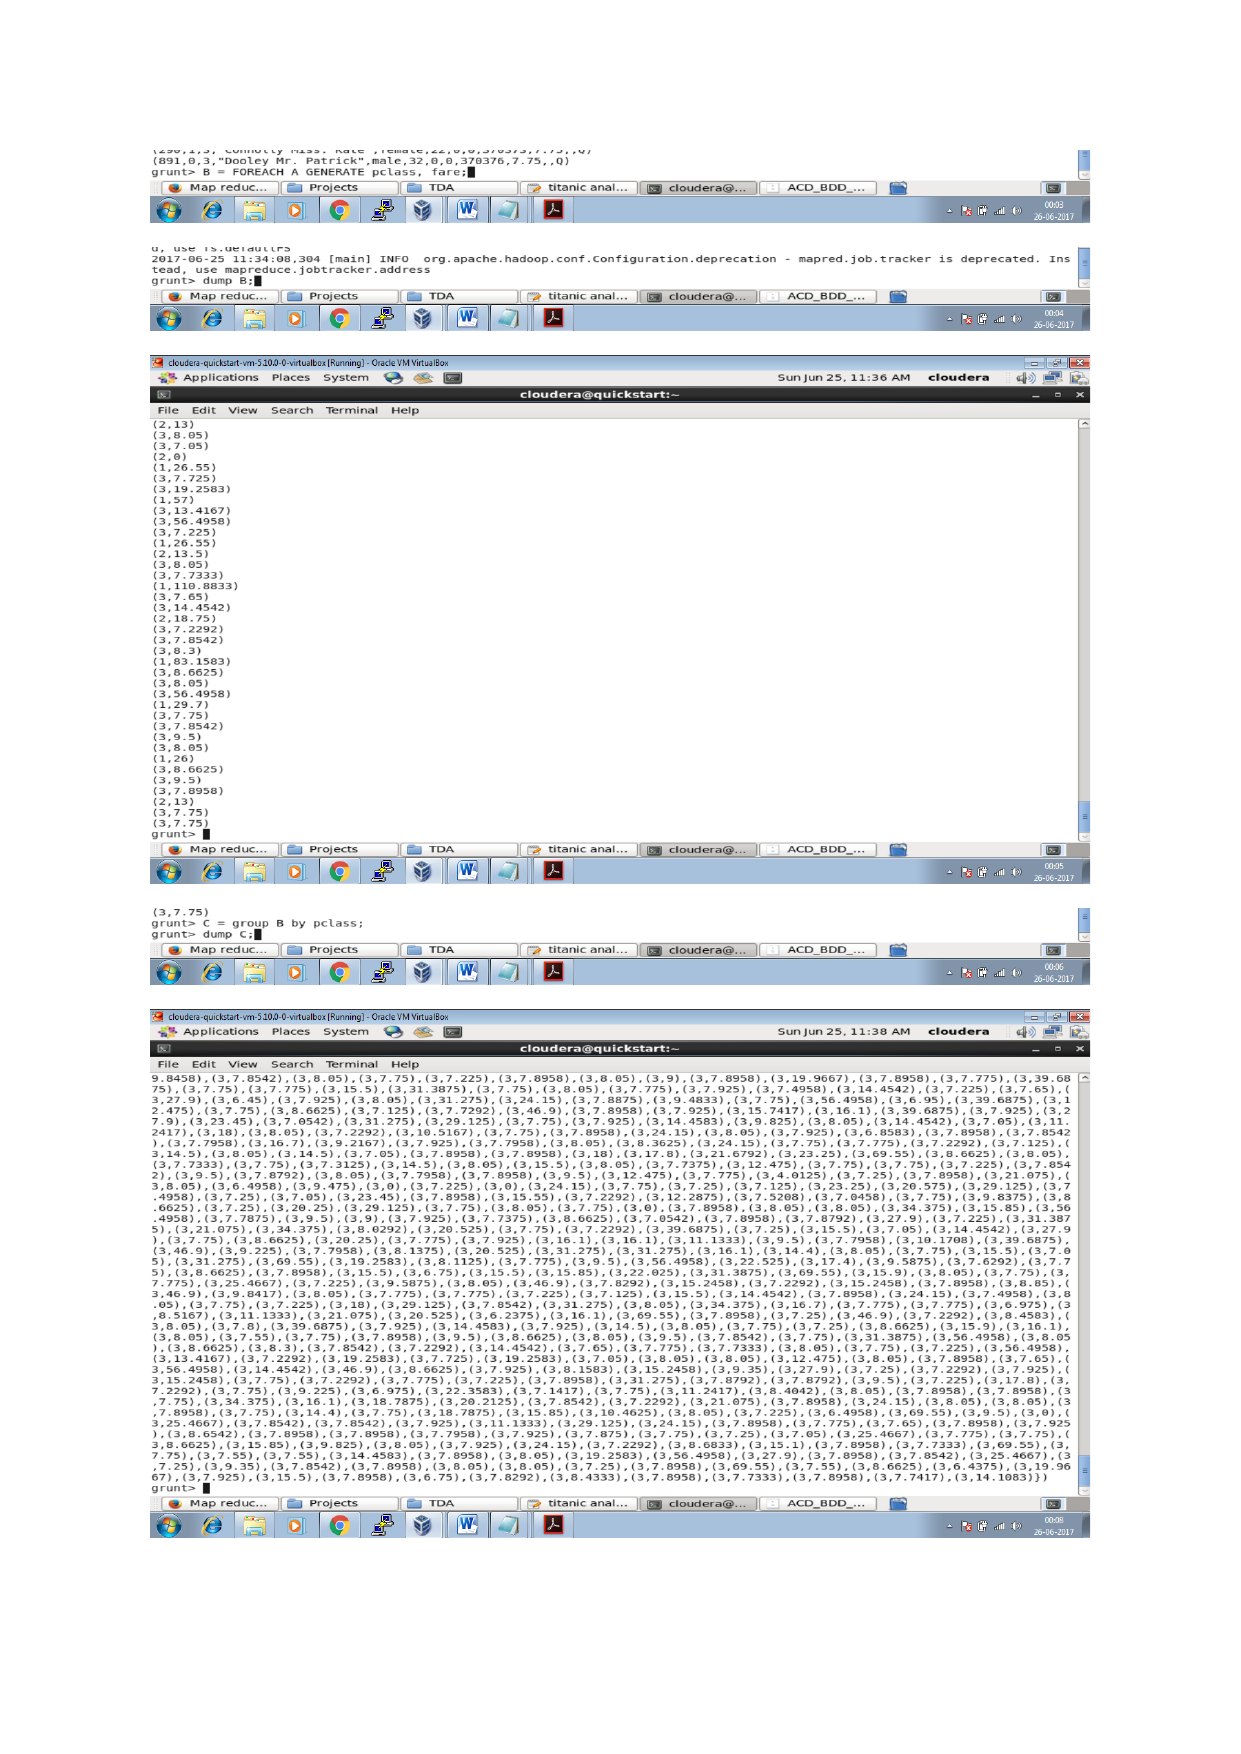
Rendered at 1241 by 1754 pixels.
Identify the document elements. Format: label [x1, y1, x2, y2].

picture [150, 1009, 1091, 1538]
picture [150, 355, 1091, 884]
picture [150, 247, 1091, 331]
picture [150, 150, 1091, 223]
picture [150, 908, 1091, 985]
